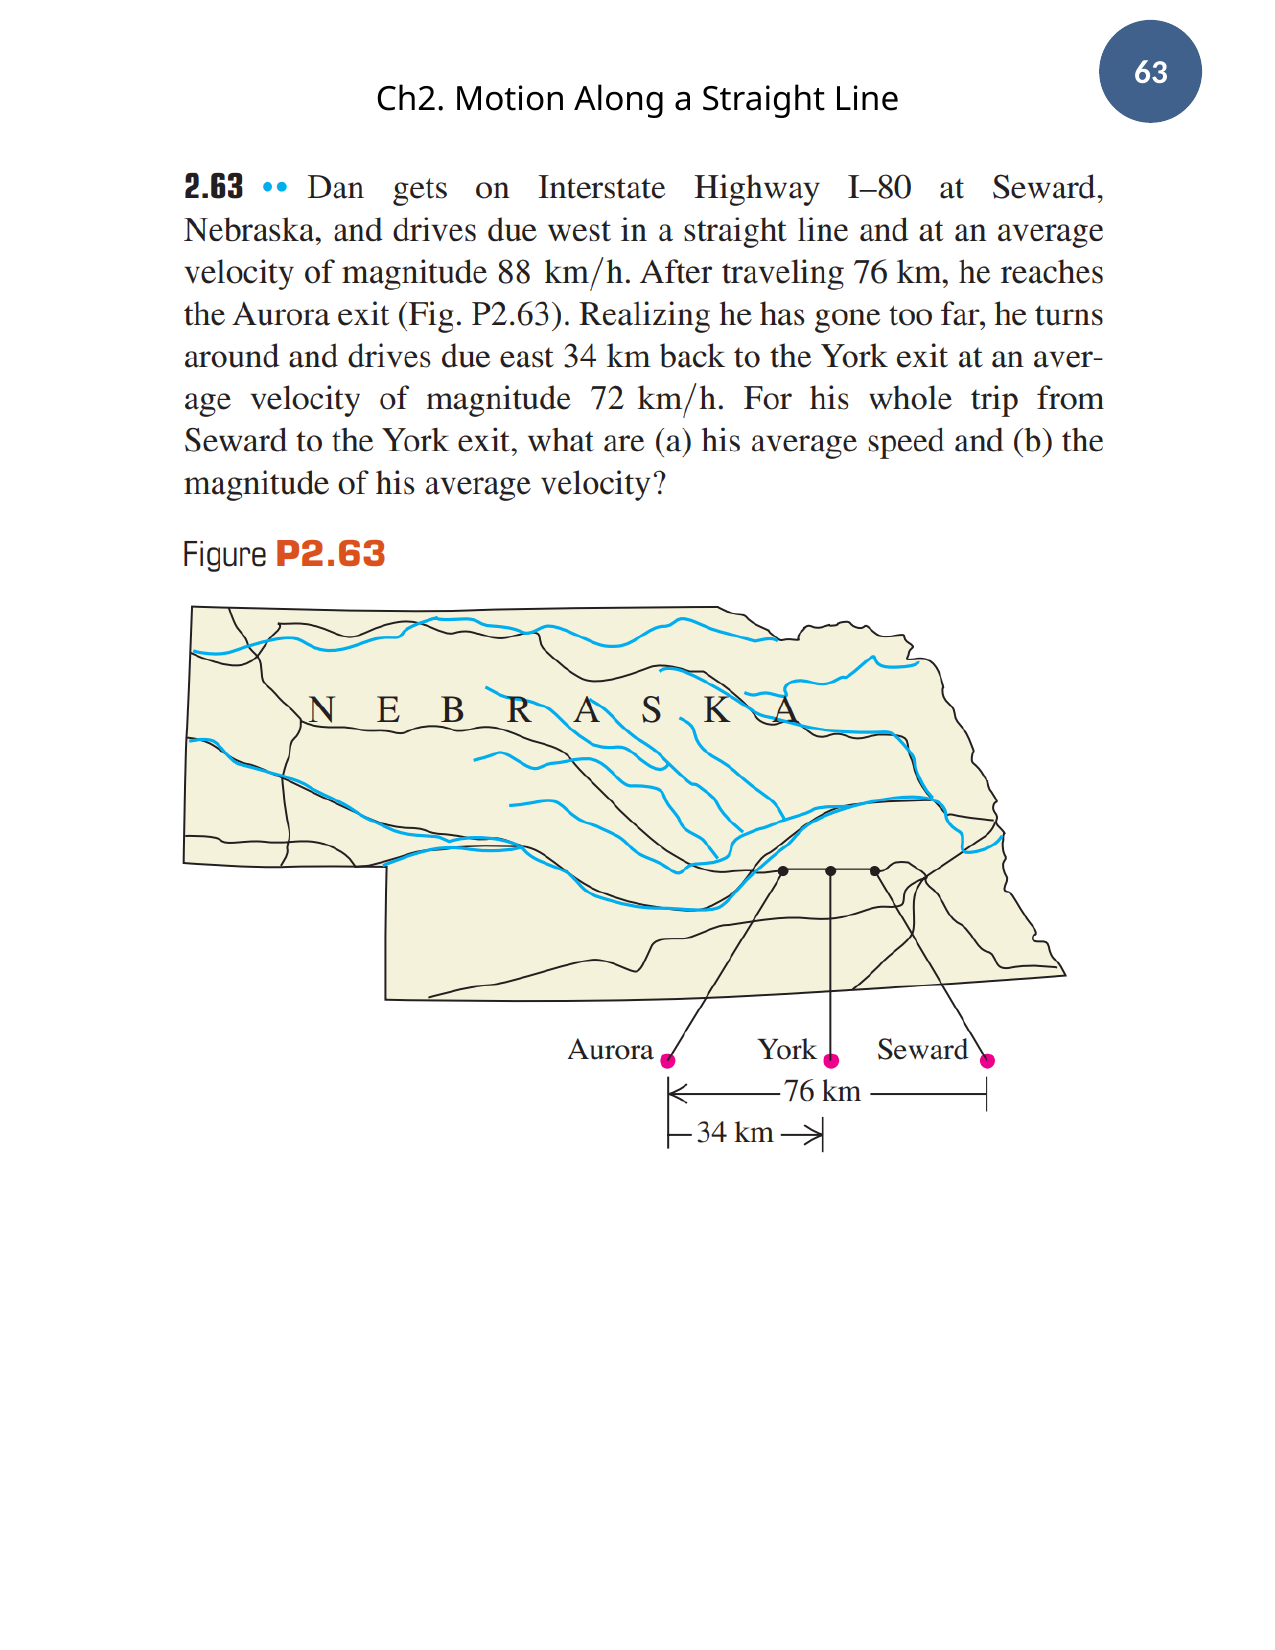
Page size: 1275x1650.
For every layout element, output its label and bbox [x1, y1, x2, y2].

picture [150, 150, 1125, 1171]
